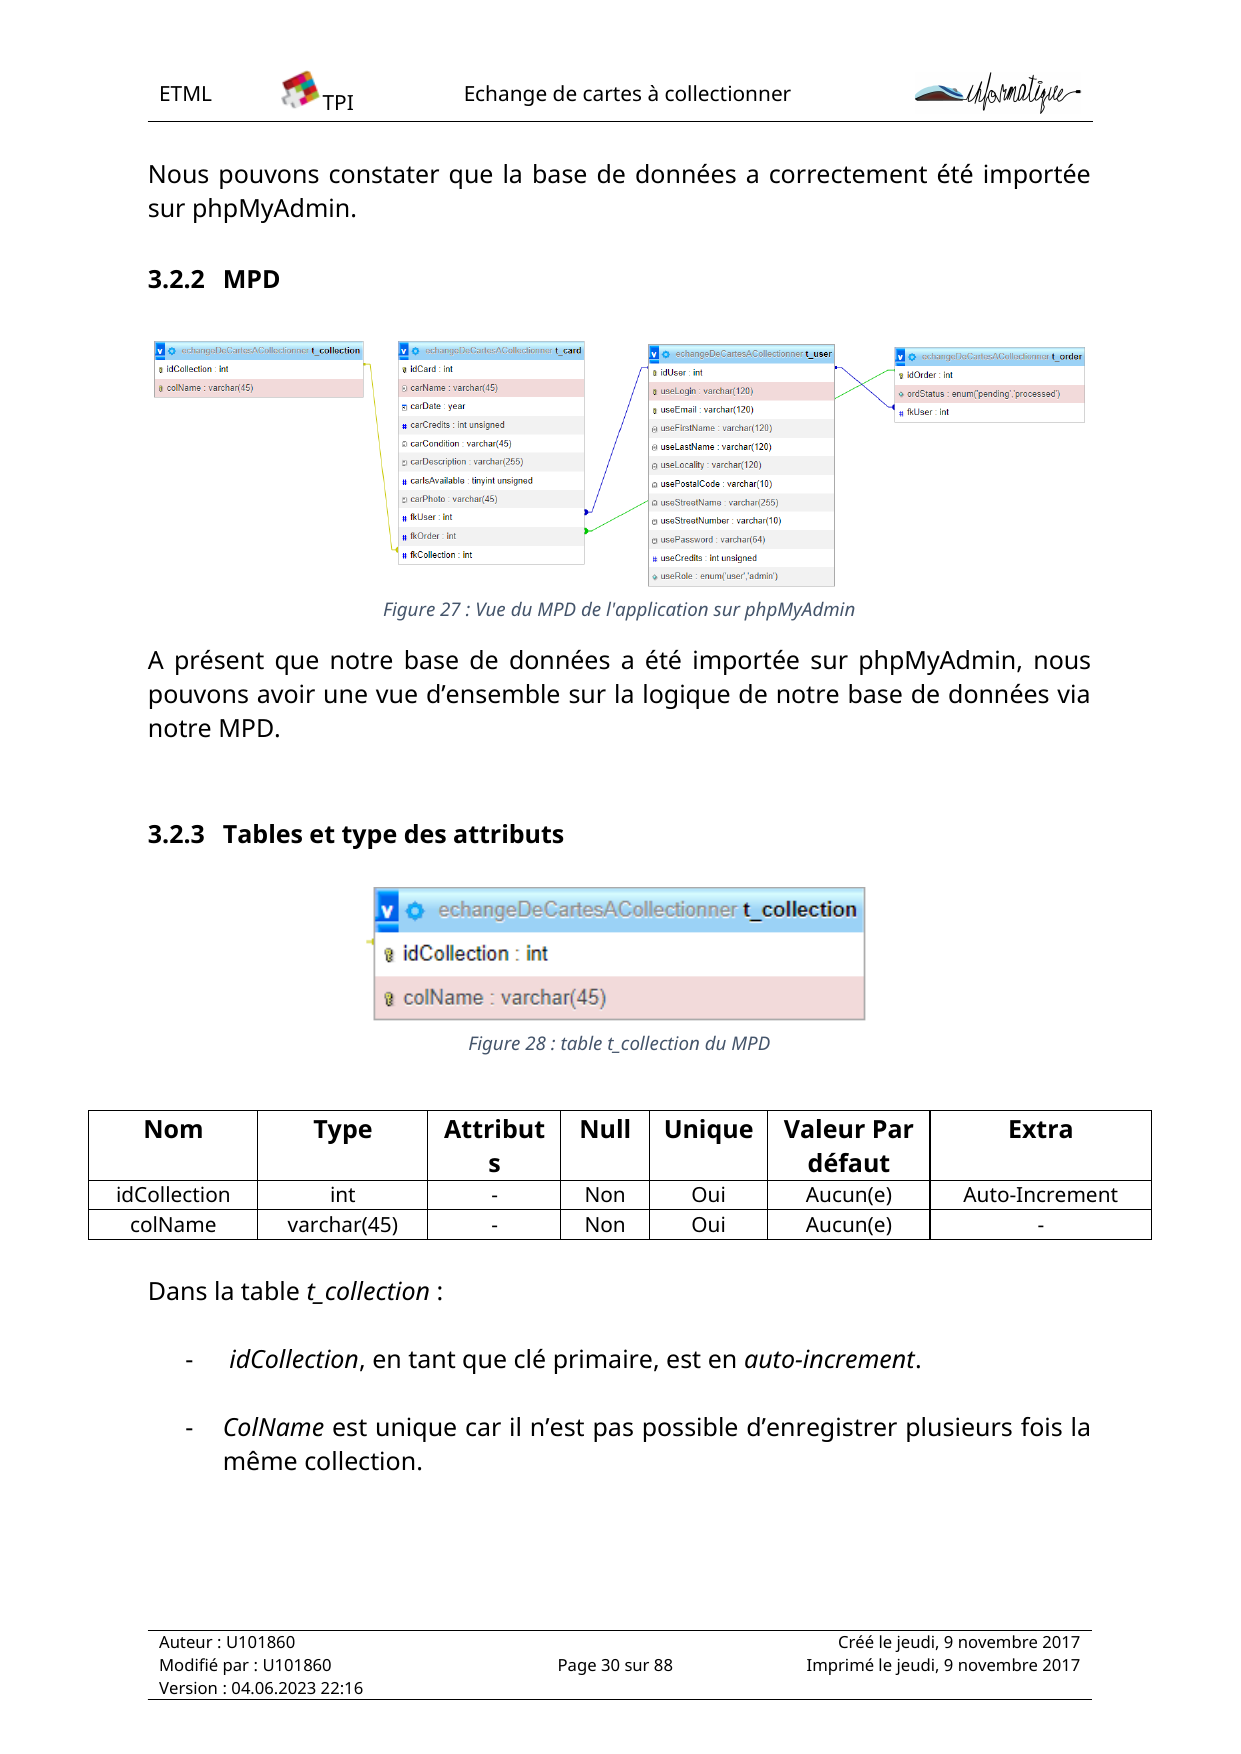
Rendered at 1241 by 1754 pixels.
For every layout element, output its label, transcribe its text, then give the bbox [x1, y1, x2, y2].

table_header Type [258, 1111, 427, 1179]
table_header Null [561, 1111, 649, 1179]
list idCollection, en tant que clé primaire, est en auto-increment. [185, 1342, 1092, 1376]
text A présent que notre base de données a été importée sur phpMyAdmin, nous pouvons avoir une vue d’ensemble sur la logique de notre base de données via notre MPD. [148, 642, 1092, 745]
table_header Unique [650, 1111, 767, 1179]
table_cell idCollection [89, 1181, 257, 1209]
table_header Valeur Par défaut [768, 1111, 929, 1179]
list ColName est unique car il n’est pas possible d’enregistrer plusieurs fois la même collection. [185, 1410, 1092, 1478]
subtitle Tables et type des attributs [148, 816, 1092, 850]
table_header Attributs [428, 1111, 560, 1179]
text Figure 27 : Vue du MPD de l'application sur phpMyAdmin [148, 597, 1092, 622]
picture [276, 69, 323, 111]
table_cell - [428, 1210, 560, 1238]
table_cell Oui [650, 1181, 767, 1209]
table_header Extra [931, 1111, 1151, 1179]
table_cell varchar(45) [258, 1210, 427, 1238]
table_cell - [428, 1181, 560, 1209]
picture [147, 333, 1093, 597]
table_cell Auto-Increment [931, 1181, 1151, 1209]
table_cell Aucun(e) [768, 1181, 929, 1209]
text Figure 28 : table t_collection du MPD [148, 1030, 1092, 1056]
picture [366, 887, 874, 1030]
table_cell int [258, 1181, 427, 1209]
subtitle MPD [148, 262, 1092, 296]
table_cell Non [561, 1181, 649, 1209]
table_cell Aucun(e) [768, 1210, 929, 1238]
table_cell Non [561, 1210, 649, 1238]
text Dans la table t_collection : [148, 1274, 1092, 1308]
table_header Nom [89, 1111, 257, 1179]
text Nous pouvons constater que la base de données a correctement été importée sur phpMyAdmin. [148, 156, 1092, 224]
table_cell colName [89, 1210, 257, 1238]
table_cell Oui [650, 1210, 767, 1238]
table_cell - [931, 1210, 1151, 1238]
